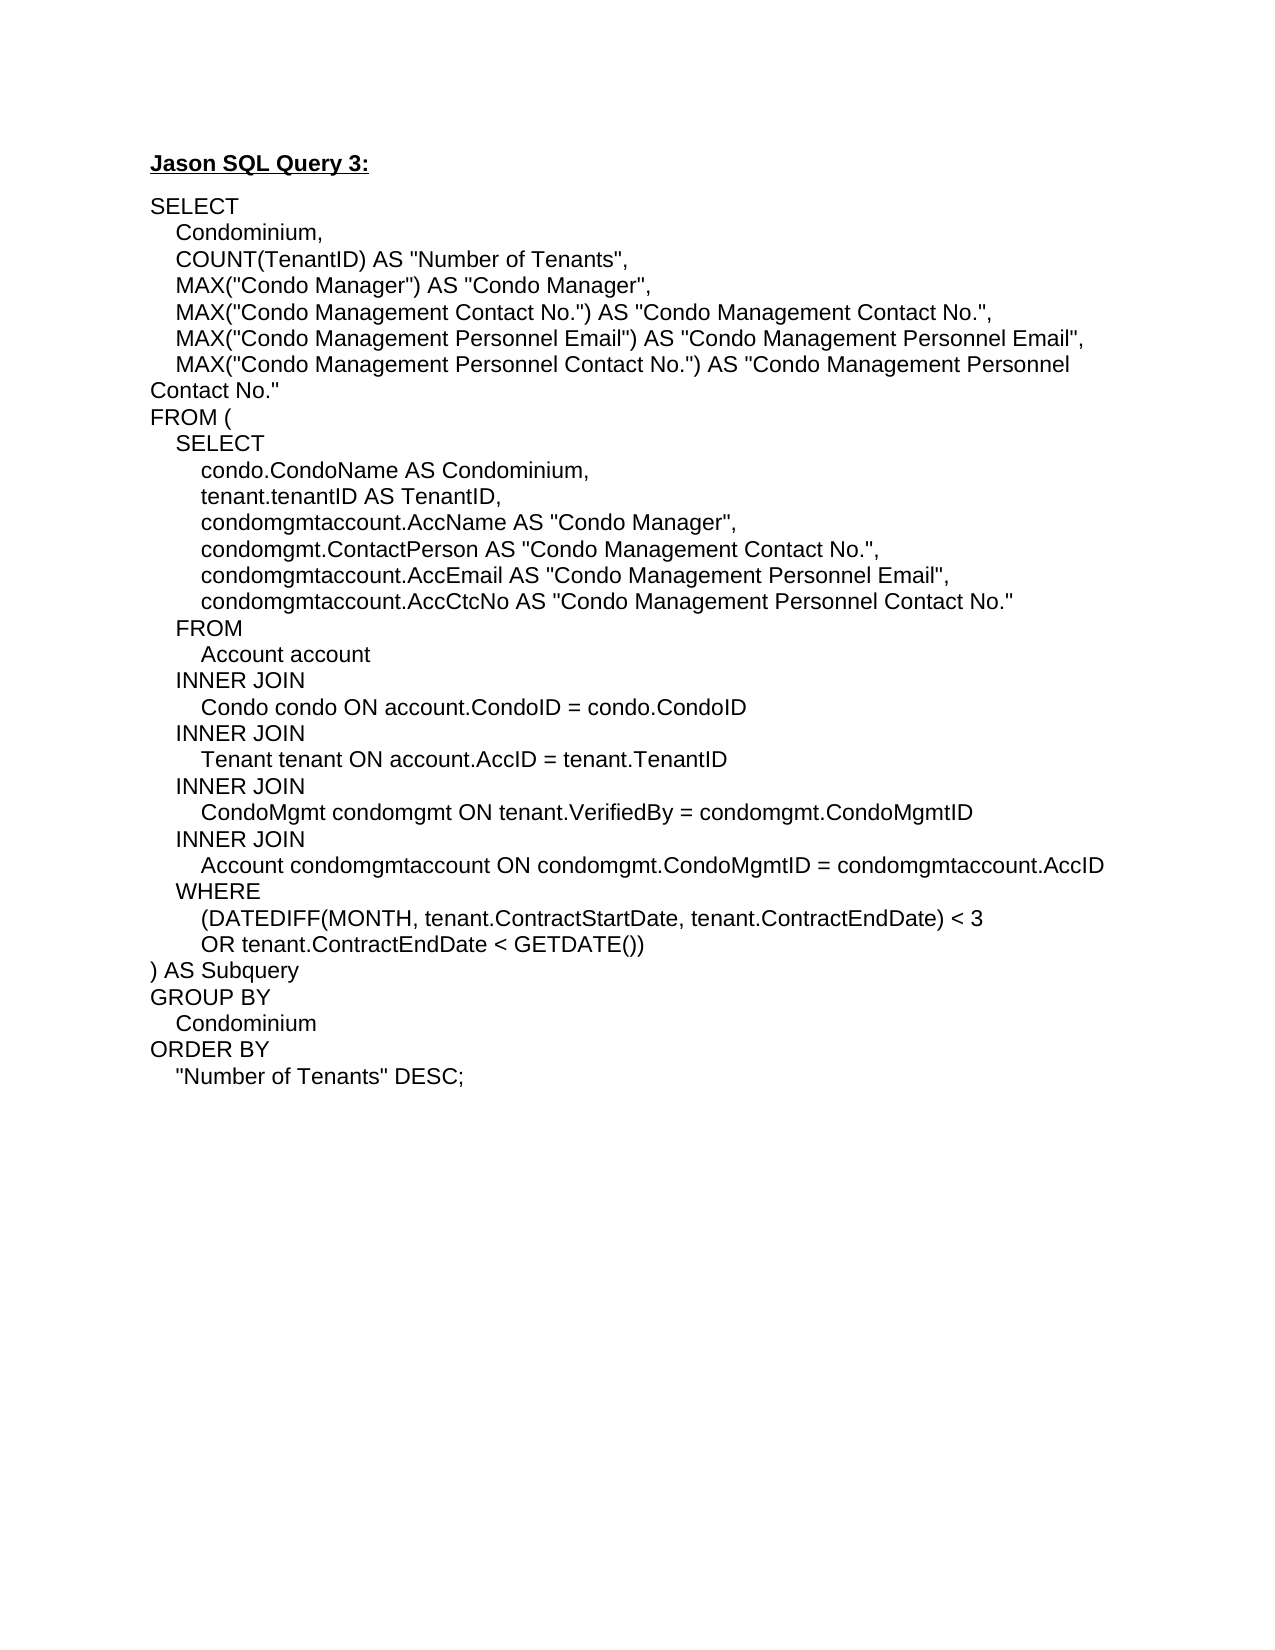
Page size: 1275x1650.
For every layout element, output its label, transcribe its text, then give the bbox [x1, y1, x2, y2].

text MAX("Condo Management Contact No.") AS "Condo Management Contact No.", [150, 298, 1125, 325]
text "Number of Tenants" DESC; [150, 1063, 1125, 1089]
text MAX("Condo Management Personnel Contact No.") AS "Condo Management Personnel Contact No." [150, 351, 1125, 404]
text condomgmtaccount.AccCtcNo AS "Condo Management Personnel Contact No." [150, 588, 1125, 615]
text INNER JOIN [150, 826, 1125, 852]
text COUNT(TenantID) AS "Number of Tenants", [150, 246, 1125, 272]
text INNER JOIN [150, 667, 1125, 694]
text tenant.tenantID AS TenantID, [150, 483, 1125, 509]
text INNER JOIN [150, 773, 1125, 799]
text Condominium, [150, 219, 1125, 246]
text condomgmtaccount.AccEmail AS "Condo Management Personnel Email", [150, 562, 1125, 588]
text Condominium [150, 1010, 1125, 1036]
text Tenant tenant ON account.AccID = tenant.TenantID [150, 746, 1125, 773]
text FROM [150, 615, 1125, 641]
text Account account [150, 641, 1125, 667]
text Account condomgmtaccount ON condomgmt.CondoMgmtID = condomgmtaccount.AccID [150, 852, 1125, 878]
text Jason SQL Query 3: [150, 150, 1125, 176]
text MAX("Condo Management Personnel Email") AS "Condo Management Personnel Email", [150, 325, 1125, 351]
text MAX("Condo Manager") AS "Condo Manager", [150, 272, 1125, 298]
text condo.CondoName AS Condominium, [150, 457, 1125, 483]
text condomgmt.ContactPerson AS "Condo Management Contact No.", [150, 536, 1125, 562]
text condomgmtaccount.AccName AS "Condo Manager", [150, 509, 1125, 536]
text ORDER BY [150, 1036, 1125, 1063]
text CondoMgmt condomgmt ON tenant.VerifiedBy = condomgmt.CondoMgmtID [150, 799, 1125, 826]
text WHERE [150, 878, 1125, 904]
text OR tenant.ContractEndDate < GETDATE()) [150, 931, 1125, 957]
text INNER JOIN [150, 720, 1125, 746]
text Condo condo ON account.CondoID = condo.CondoID [150, 694, 1125, 720]
text GROUP BY [150, 984, 1125, 1010]
text FROM ( [150, 404, 1125, 430]
text (DATEDIFF(MONTH, tenant.ContractStartDate, tenant.ContractEndDate) < 3 [150, 904, 1125, 931]
text SELECT [150, 430, 1125, 457]
text ) AS Subquery [150, 957, 1125, 984]
text SELECT [150, 193, 1125, 219]
